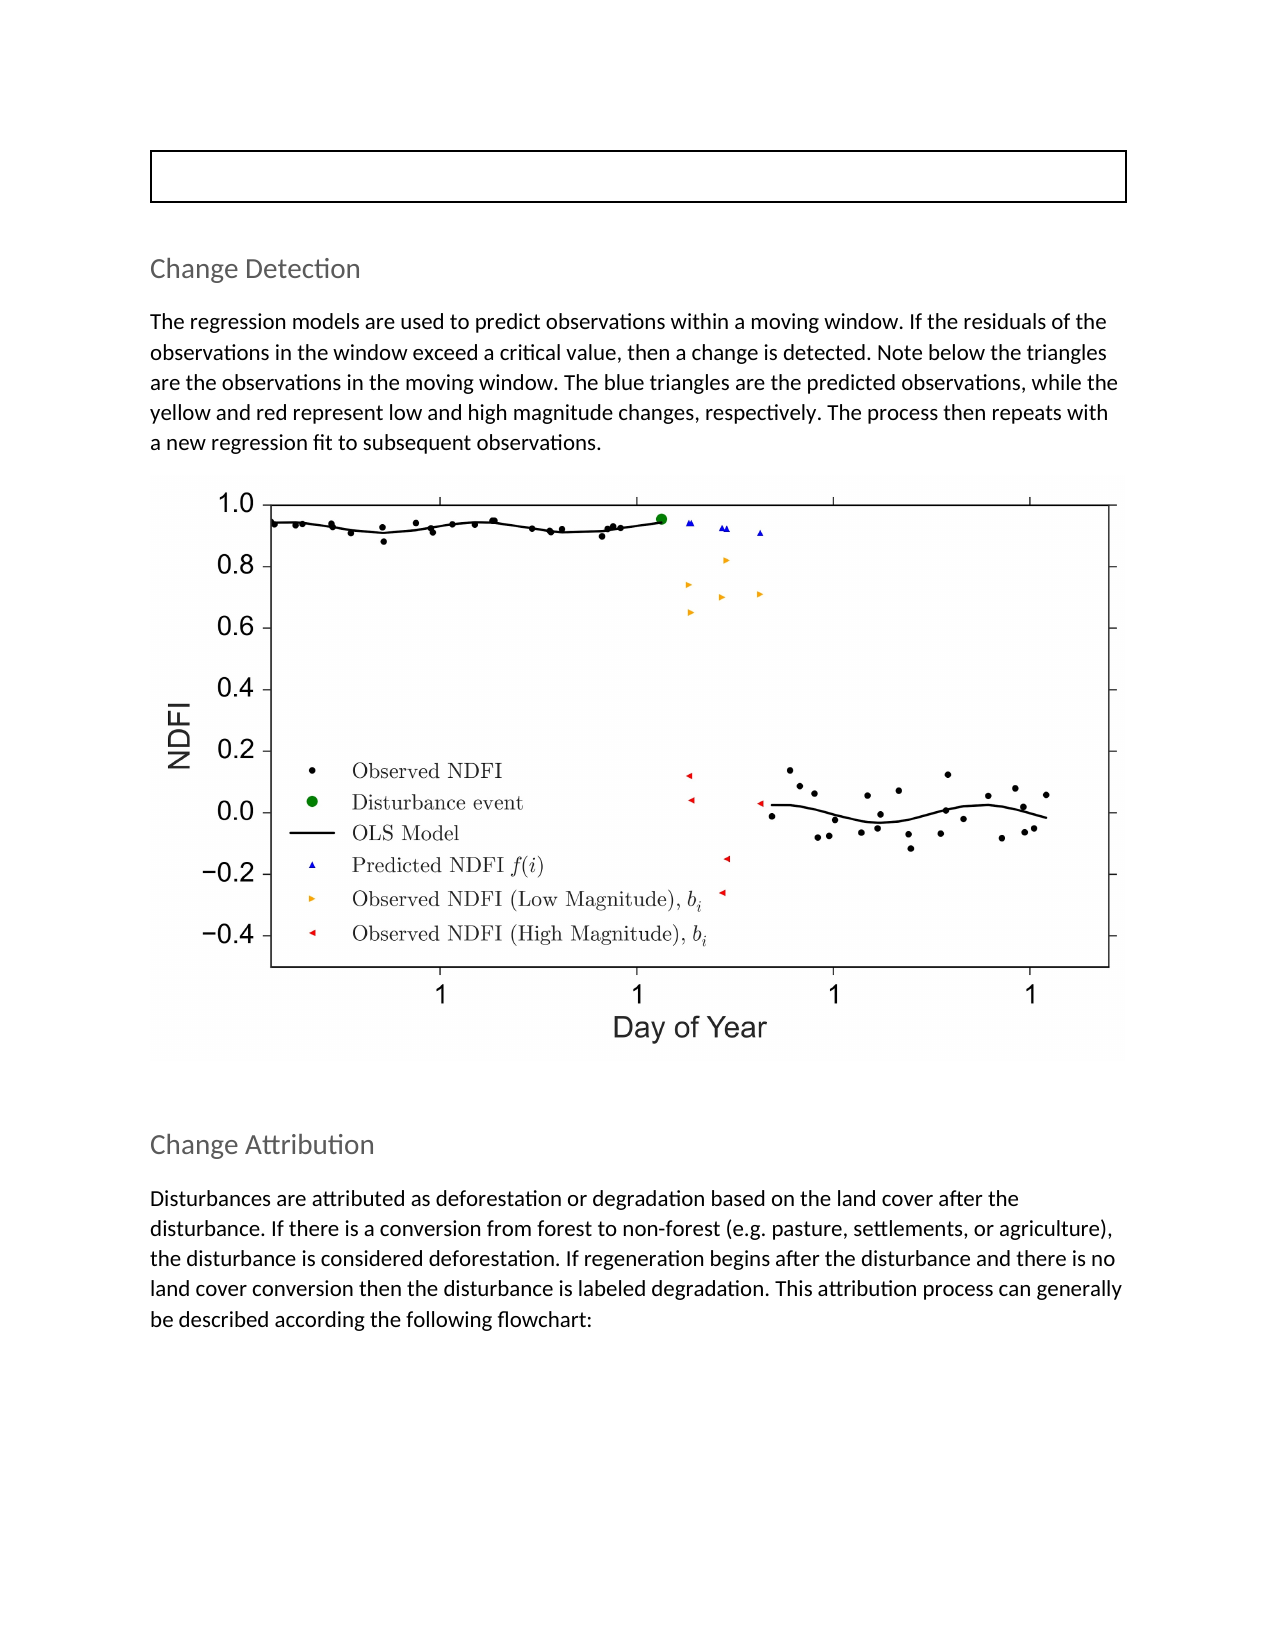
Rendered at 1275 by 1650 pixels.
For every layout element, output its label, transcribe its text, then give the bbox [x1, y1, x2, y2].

picture [150, 475, 1125, 1061]
text The regression models are used to predict observations within a moving window. If the residuals of the observations in the window exceed a critical value, then a change is detected. Note below the triangles are the observations in the moving window. The blue triangles are the predicted observations, while the yellow and red represent low and high magnitude changes, respectively. The process then repeats with a new regression fit to subsequent observations. [150, 307, 1125, 456]
subtitle Change Detection [150, 250, 1125, 286]
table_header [152, 152, 1125, 201]
text Disturbances are attributed as deforestation or degradation based on the land cover after the disturbance. If there is a conversion from forest to non-forest (e.g. pasture, settlements, or agriculture), the disturbance is considered deforestation. If regeneration begins after the disturbance and there is no land cover conversion then the disturbance is labeled degradation. This attribution process can generally be described according the following flowchart: [150, 1184, 1125, 1333]
subtitle Change Attribution [150, 1126, 1125, 1162]
